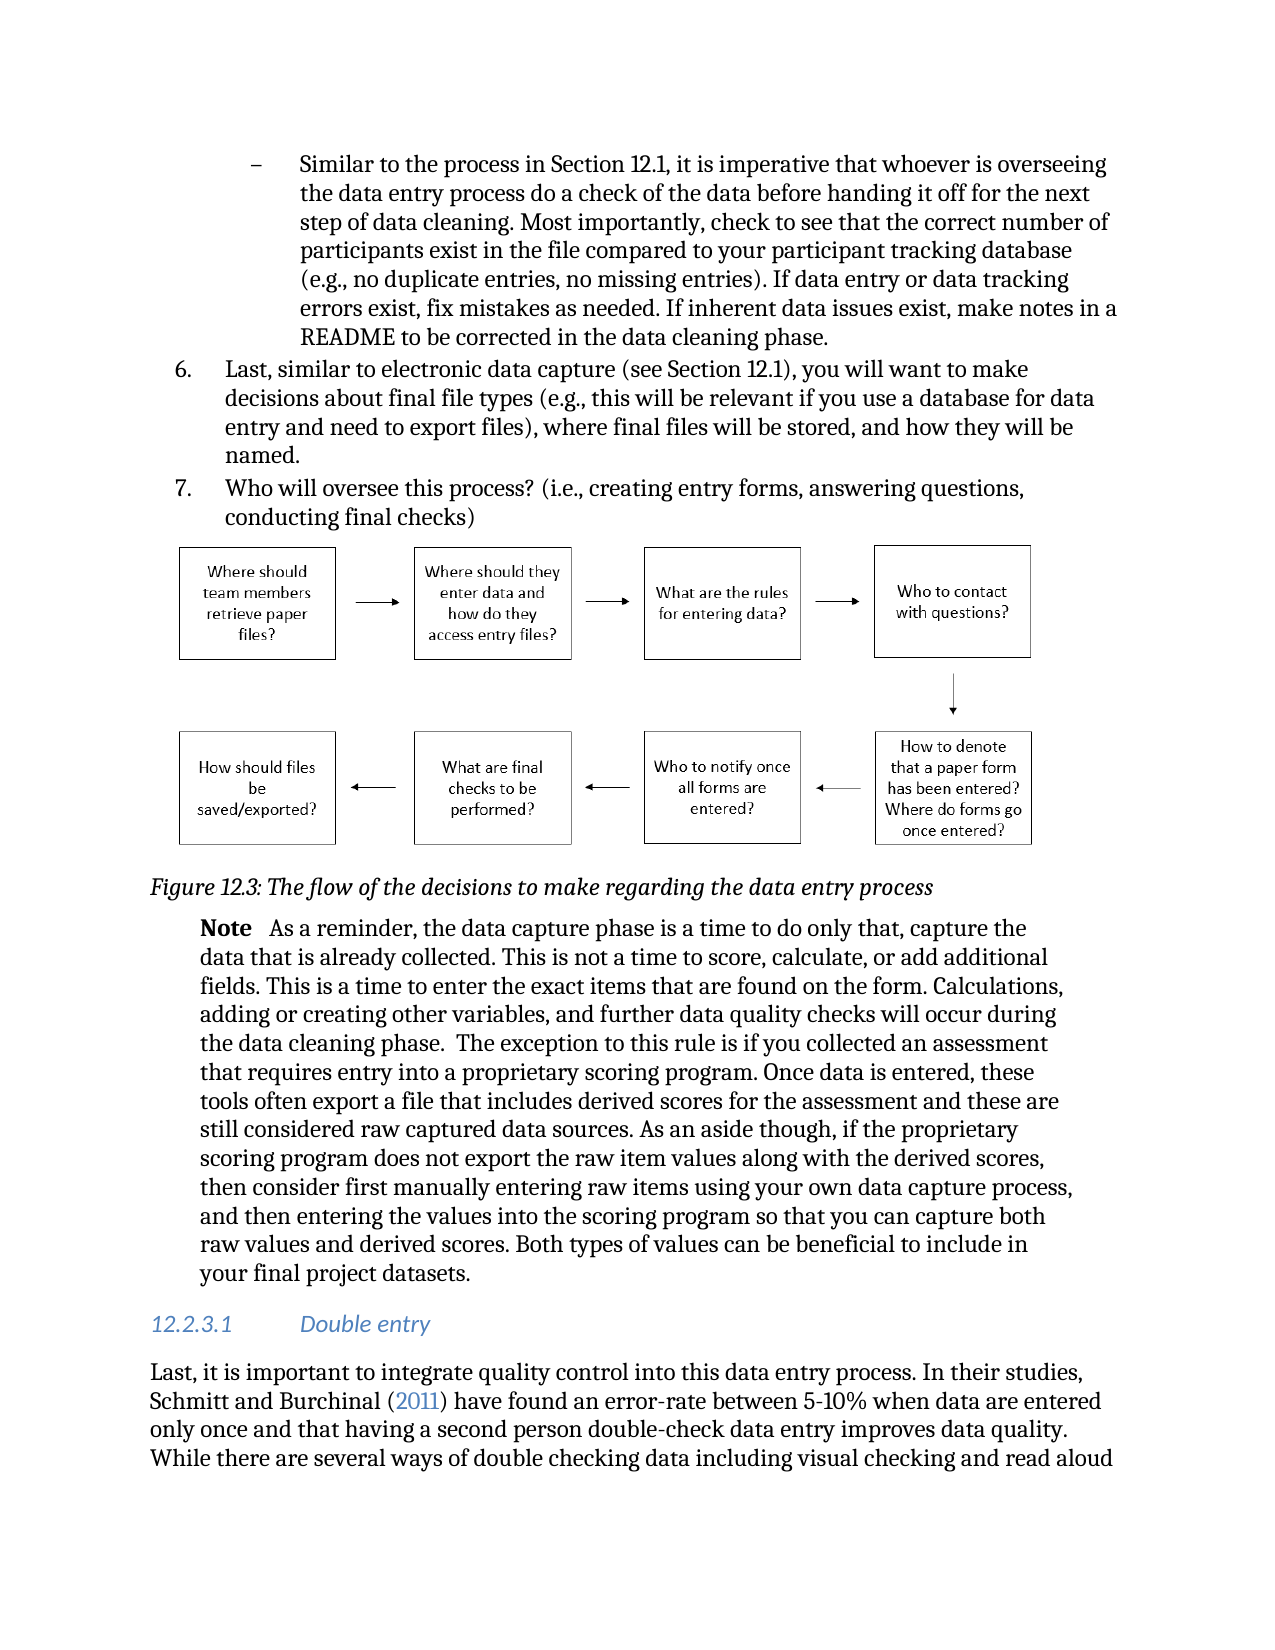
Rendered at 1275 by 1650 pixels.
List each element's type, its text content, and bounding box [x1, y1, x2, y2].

subtitle 12.2.3.1 Double entry [150, 1309, 1125, 1339]
list Similar to the process in Section 12.1, it is imperative that whoever is overseeing the data entry process do a check of the data before handing it off for the next step of data cleaning. Most importantly, check to see that the correct number of participants exist in the file compared to your participant tracking database (e.g., no duplicate entries, no missing entries). If data entry or data tracking errors exist, fix mistakes as needed. If inherent data issues exist, make notes in a README to be corrected in the data cleaning phase. [250, 150, 1125, 351]
list Last, similar to electronic data capture (see Section 12.1), you will want to make decisions about final file types (e.g., this will be relevant if you use a database for data entry and need to export files), where final files will be stored, and how they will be named. [175, 355, 1125, 470]
text Note As a reminder, the data capture phase is a time to do only that, capture the data that is already collected. This is not a time to score, calculate, or add additional fields. This is a time to enter the exact items that are found on the form. Calculations, adding or creating other variables, and further data quality checks will occur during the data cleaning phase. The exception to this rule is if you collected an assessment that requires entry into a proprietary scoring program. Once data is entered, these tools often export a file that includes derived scores for the assessment and these are still considered raw captured data sources. As an aside though, if the proprietary scoring program does not export the raw item values along with the derived scores, then consider first manually entering raw items using your own data capture process, and then entering the values into the scoring program so that you can capture both raw values and derived scores. Both types of values can be beneficial to include in your final project datasets. [200, 914, 1075, 1288]
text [150, 1358, 1125, 1473]
text Figure 12.3: The flow of the decisions to make regarding the data entry process [150, 873, 1125, 902]
picture [168, 535, 1044, 852]
list Who will oversee this process? (i.e., creating entry forms, answering questions, conducting final checks) [175, 474, 1125, 531]
